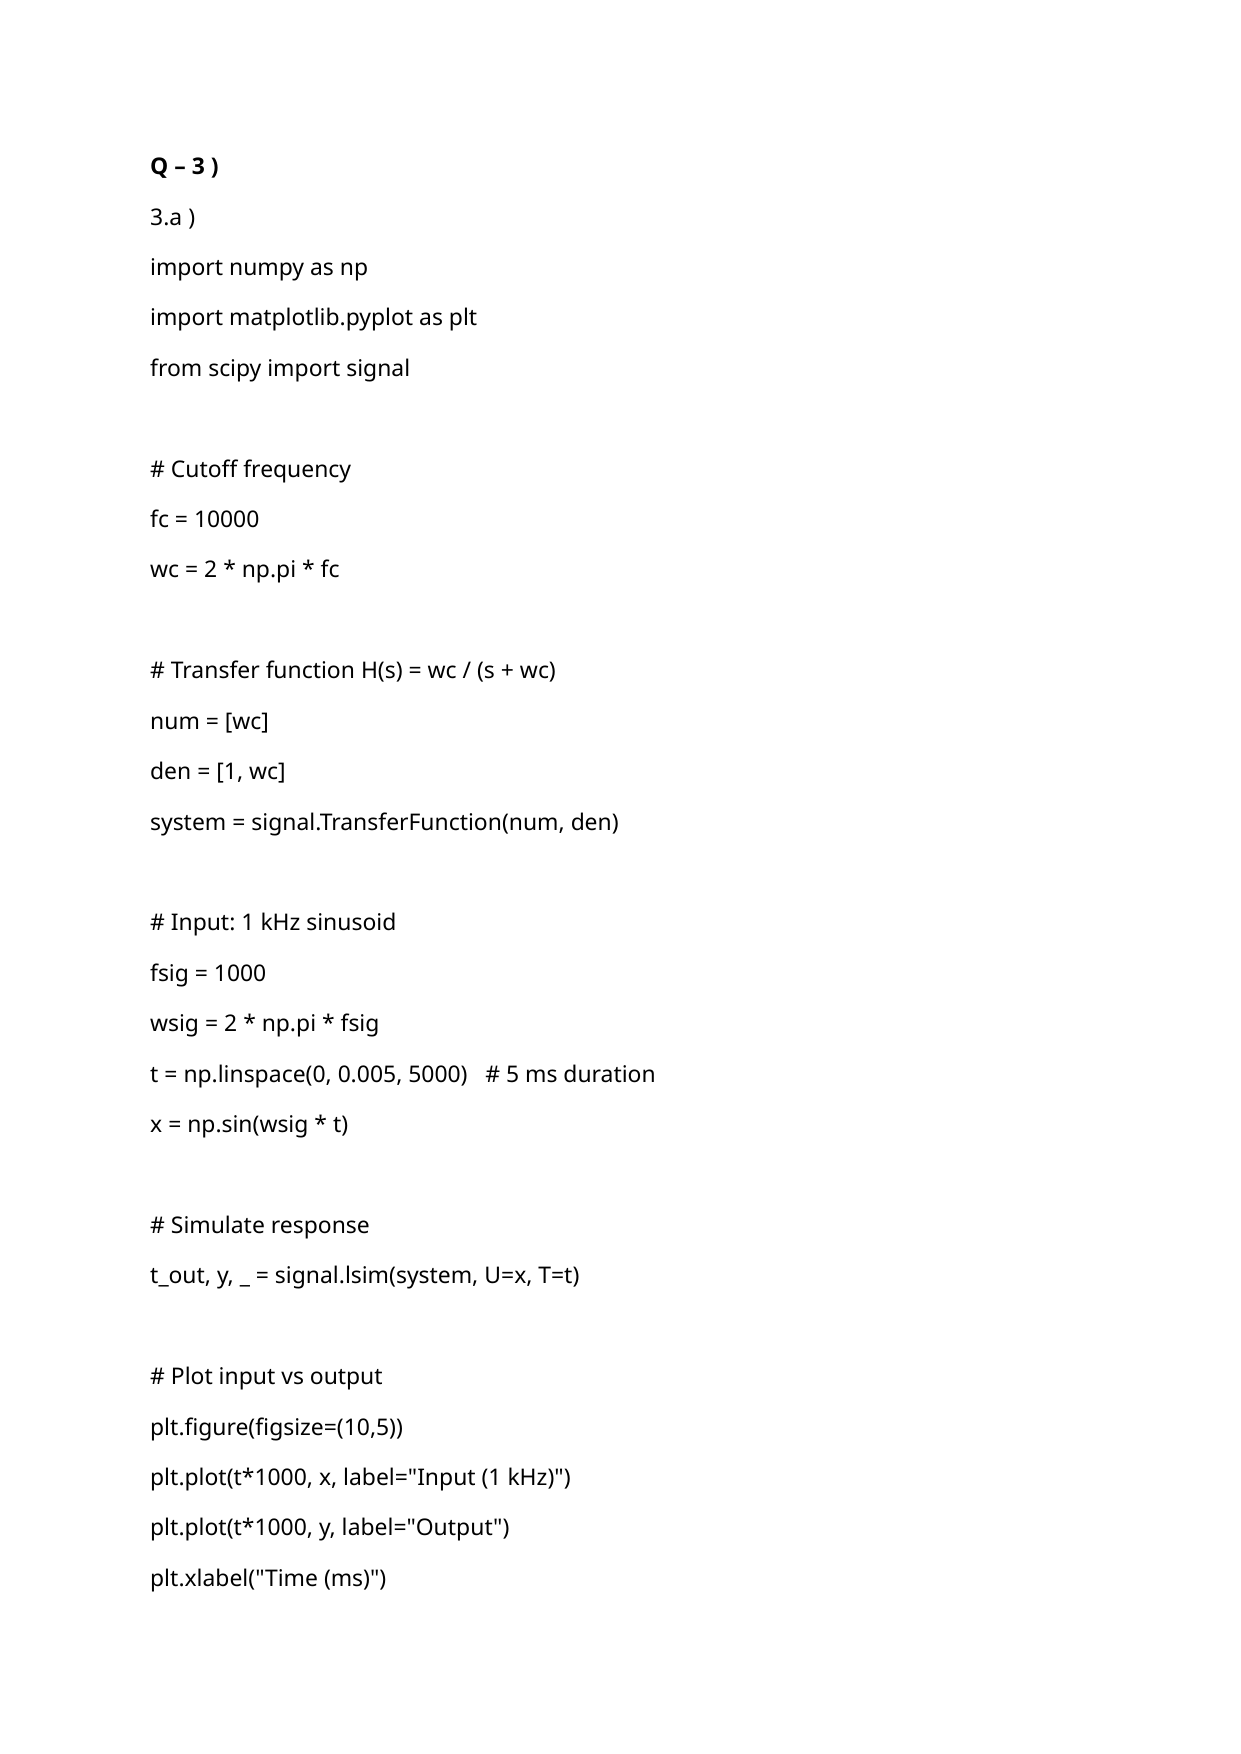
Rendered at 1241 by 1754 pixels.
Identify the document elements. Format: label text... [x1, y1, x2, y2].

text t = np.linspace(0, 0.005, 5000) # 5 ms duration [150, 1057, 1090, 1089]
text Q – 3 ) [150, 150, 1090, 181]
text fc = 10000 [150, 503, 1090, 534]
text # Transfer function H(s) = wc / (s + wc) [150, 654, 1090, 685]
text system = signal.TransferFunction(num, den) [150, 805, 1090, 837]
text from scipy import signal [150, 352, 1090, 383]
text plt.plot(t*1000, y, label="Output") [150, 1511, 1090, 1542]
text plt.plot(t*1000, x, label="Input (1 kHz)") [150, 1461, 1090, 1492]
text num = [wc] [150, 704, 1090, 736]
text # Simulate response [150, 1209, 1090, 1240]
text wsig = 2 * np.pi * fsig [150, 1007, 1090, 1038]
text plt.xlabel("Time (ms)") [150, 1562, 1090, 1593]
text import numpy as np [150, 251, 1090, 282]
text # Input: 1 kHz sinusoid [150, 906, 1090, 937]
text wc = 2 * np.pi * fc [150, 553, 1090, 584]
text plt.figure(figsize=(10,5)) [150, 1410, 1090, 1442]
text import matplotlib.pyplot as plt [150, 301, 1090, 332]
text 3.a ) [150, 200, 1090, 232]
text # Plot input vs output [150, 1360, 1090, 1391]
text t_out, y, _ = signal.lsim(system, U=x, T=t) [150, 1259, 1090, 1290]
text # Cutoff frequency [150, 452, 1090, 484]
text fsig = 1000 [150, 957, 1090, 988]
text den = [1, wc] [150, 755, 1090, 786]
text x = np.sin(wsig * t) [150, 1108, 1090, 1139]
